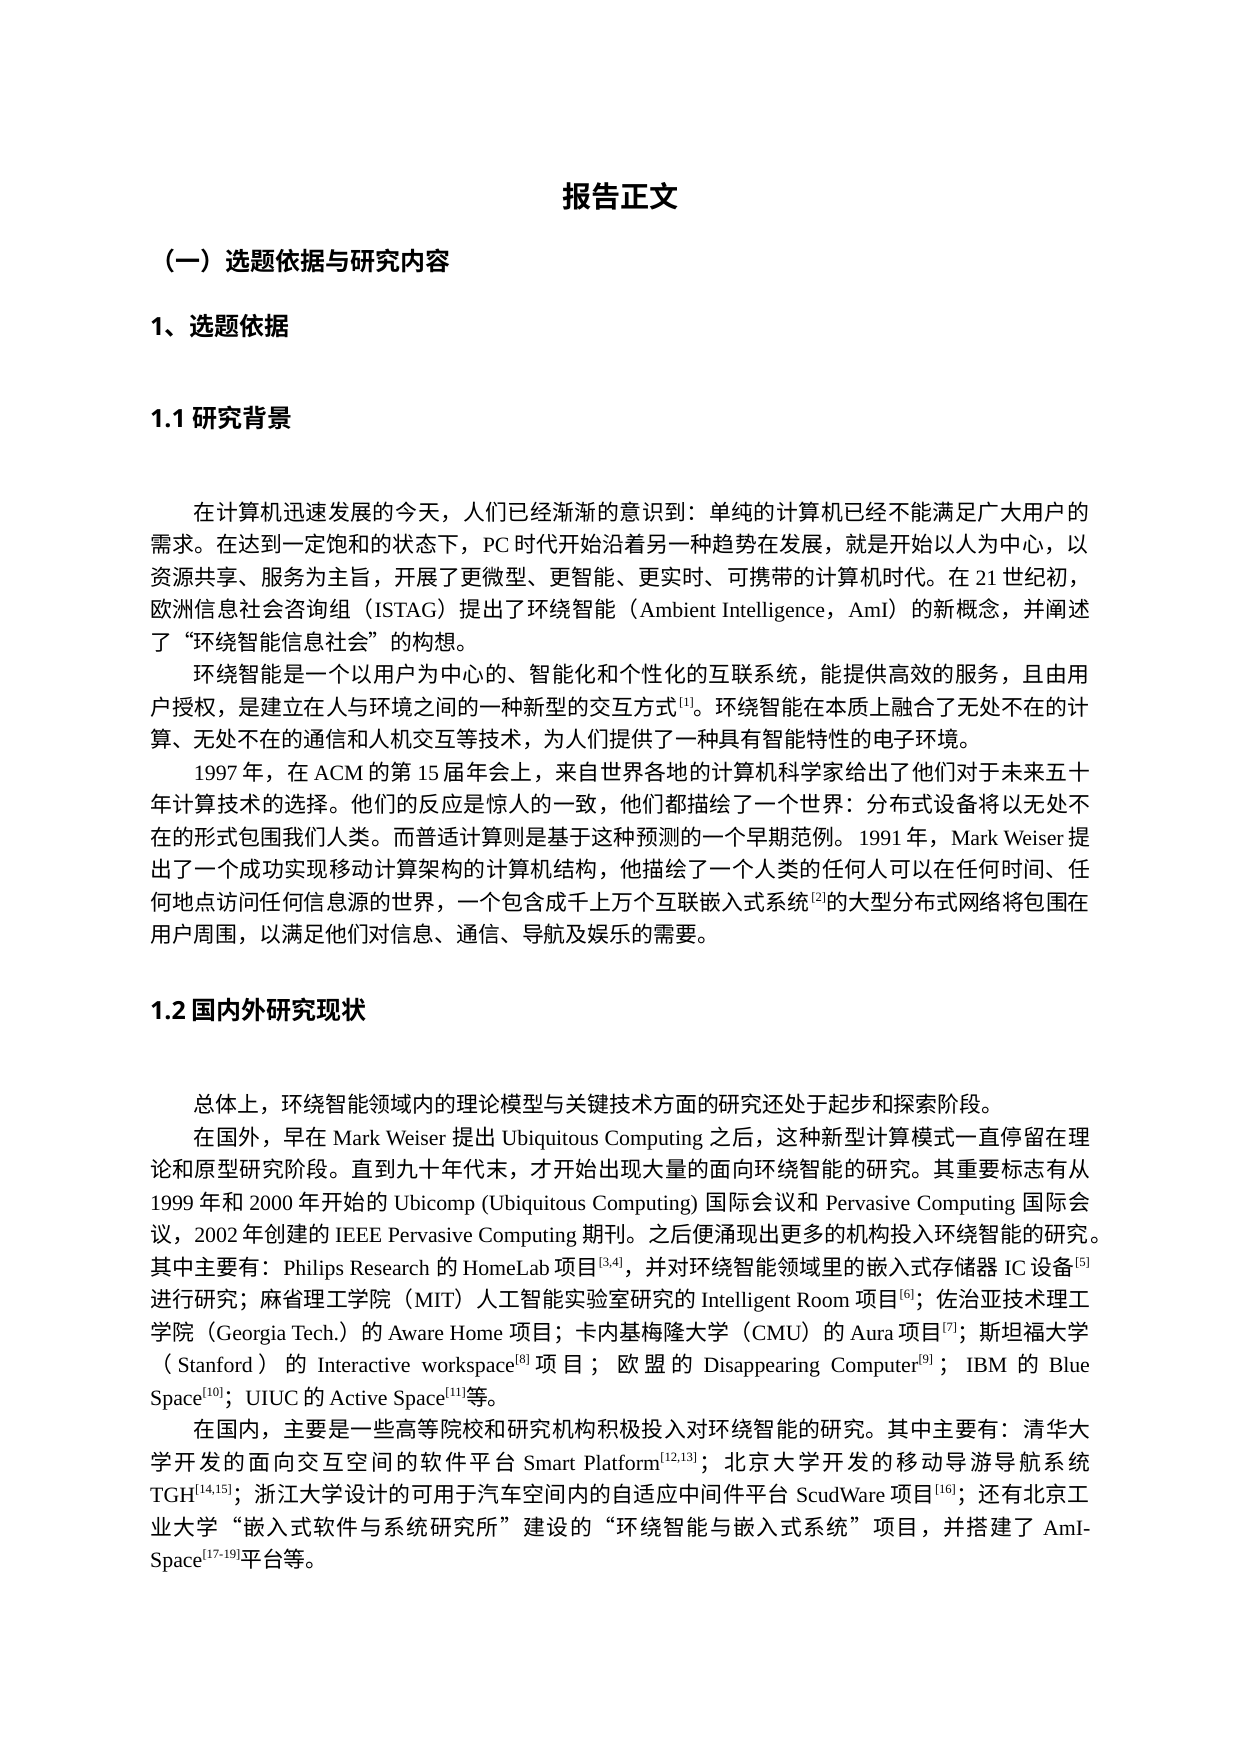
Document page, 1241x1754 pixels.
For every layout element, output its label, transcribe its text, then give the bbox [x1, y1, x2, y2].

text （一）选题依据与研究内容 [150, 227, 1090, 292]
text 在国内，主要是一些高等院校和研究机构积极投入对环绕智能的研究。其中主要有：清华大学开发的面向交互空间的软件平台Smart Platform[12,13]；北京大学开发的移动导游导航系统TGH[14,15]；浙江大学设计的可用于汽车空间内的自适应中间件平台ScudWare项目[16]；还有北京工业大学“嵌入式软件与系统研究所”建设的“环绕智能与嵌入式系统”项目，并搭建了AmI-Space[17-19]平台等。 [150, 1412, 1090, 1574]
text 1、选题依据 [150, 292, 1090, 357]
subtitle 1.1 研究背景 [150, 384, 1090, 449]
text 1997年，在ACM的第15届年会上，来自世界各地的计算机科学家给出了他们对于未来五十年计算技术的选择。他们的反应是惊人的一致，他们都描绘了一个世界：分布式设备将以无处不在的形式包围我们人类。而普适计算则是基于这种预测的一个早期范例。1991年，Mark Weiser提出了一个成功实现移动计算架构的计算机结构，他描绘了一个人类的任何人可以在任何时间、任何地点访问任何信息源的世界，一个包含成千上万个互联嵌入式系统[2]的大型分布式网络将包围在用户周围，以满足他们对信息、通信、导航及娱乐的需要。 [150, 754, 1090, 949]
text 总体上，环绕智能领域内的理论模型与关键技术方面的研究还处于起步和探索阶段。 [150, 1087, 1090, 1119]
text 环绕智能是一个以用户为中心的、智能化和个性化的互联系统，能提供高效的服务，且由用户授权，是建立在人与环境之间的一种新型的交互方式[1]。环绕智能在本质上融合了无处不在的计算、无处不在的通信和人机交互等技术，为人们提供了一种具有智能特性的电子环境。 [150, 657, 1090, 754]
text 在国外，早在Mark Weiser 提出Ubiquitous Computing 之后，这种新型计算模式一直停留在理论和原型研究阶段。直到九十年代末，才开始出现大量的面向环绕智能的研究。其重要标志有从1999年和2000年开始的Ubicomp (Ubiquitous Computing) 国际会议和 Pervasive Computing 国际会议，2002年创建的IEEE Pervasive Computing 期刊。之后便涌现出更多的机构投入环绕智能的研究。其中主要有：Philips Research 的HomeLab项目[3,4]，并对环绕智能领域里的嵌入式存储器IC设备[5]进行研究；麻省理工学院（MIT）人工智能实验室研究的Intelligent Room 项目[6]；佐治亚技术理工学院（Georgia Tech.）的Aware Home 项目；卡内基梅隆大学（CMU）的Aura项目[7]；斯坦福大学（Stanford）的Interactive workspace[8]项目；欧盟的Disappearing Computer[9]；IBM的Blue Space[10]；UIUC的Active Space[11]等。 [150, 1119, 1090, 1412]
subtitle 1.2国内外研究现状 [150, 976, 1090, 1041]
text 在计算机迅速发展的今天，人们已经渐渐的意识到：单纯的计算机已经不能满足广大用户的需求。在达到一定饱和的状态下，PC时代开始沿着另一种趋势在发展，就是开始以人为中心，以资源共享、服务为主旨，开展了更微型、更智能、更实时、可携带的计算机时代。在21世纪初，欧洲信息社会咨询组（ISTAG）提出了环绕智能（Ambient Intelligence，AmI）的新概念，并阐述了“环绕智能信息社会”的构想。 [150, 494, 1090, 657]
text 报告正文 [150, 162, 1090, 227]
